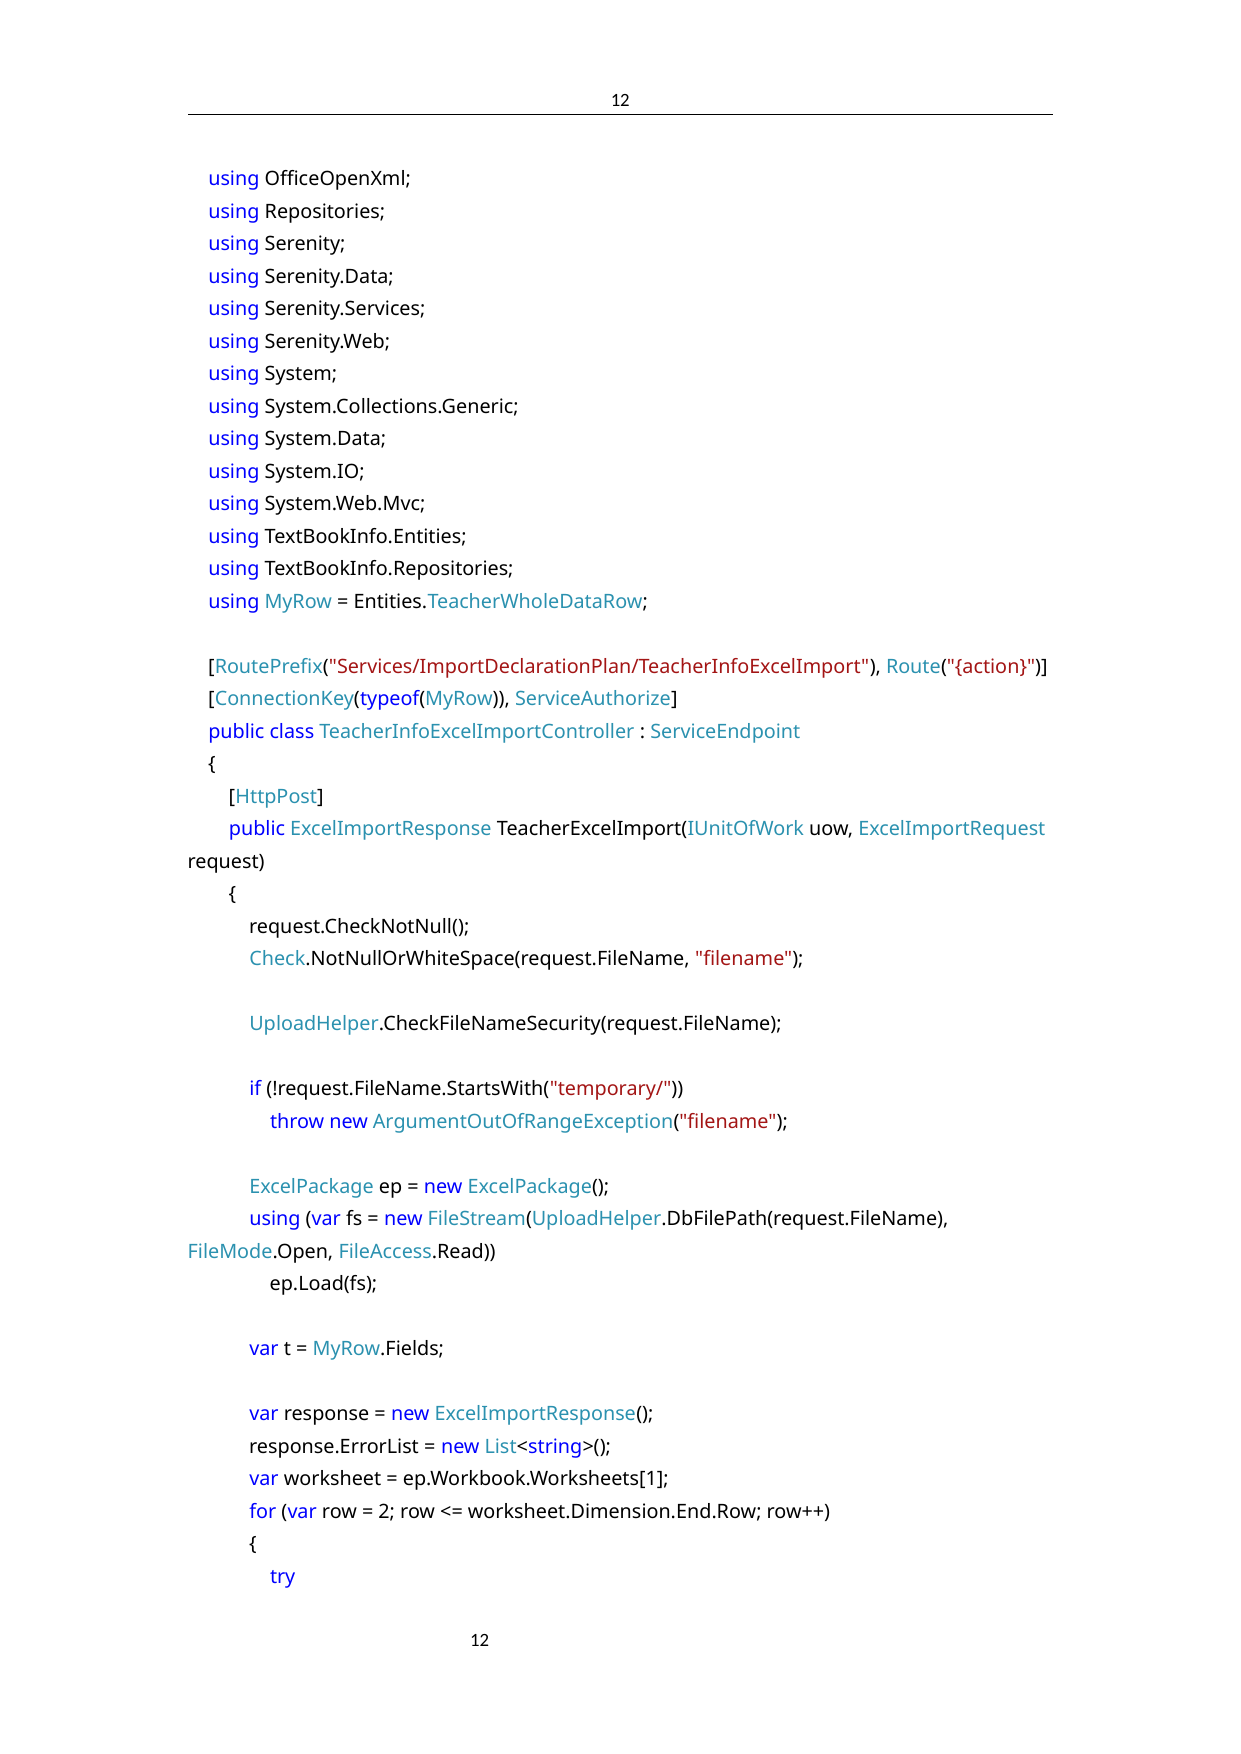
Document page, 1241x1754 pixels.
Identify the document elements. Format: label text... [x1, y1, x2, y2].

text using Serenity; [187, 227, 1053, 259]
text public ExcelImportResponse TeacherExcelImport(IUnitOfWork uow, ExcelImportRequest request) [187, 812, 1053, 877]
text UploadHelper.CheckFileNameSecurity(request.FileName); [187, 1007, 1053, 1039]
text var worksheet = ep.Workbook.Worksheets[1]; [187, 1462, 1053, 1494]
text [RoutePrefix("Services/ImportDeclarationPlan/TeacherInfoExcelImport"), Route("{action}")] [187, 649, 1053, 682]
text using OfficeOpenXml; [187, 162, 1053, 194]
text if (!request.FileName.StartsWith("temporary/")) [187, 1072, 1053, 1104]
text using MyRow = Entities.TeacherWholeDataRow; [187, 584, 1053, 617]
text using TextBookInfo.Repositories; [187, 552, 1053, 584]
text using Serenity.Services; [187, 292, 1053, 324]
text var response = new ExcelImportResponse(); [187, 1397, 1053, 1429]
text { [187, 877, 1053, 909]
text using System; [187, 357, 1053, 389]
text [HttpPost] [187, 779, 1053, 812]
text using Repositories; [187, 194, 1053, 227]
text using System.Data; [187, 422, 1053, 454]
text { [187, 747, 1053, 779]
text using Serenity.Web; [187, 324, 1053, 357]
text using Serenity.Data; [187, 259, 1053, 292]
text try [187, 1559, 1053, 1592]
text public class TeacherInfoExcelImportController : ServiceEndpoint [187, 714, 1053, 747]
text for (var row = 2; row <= worksheet.Dimension.End.Row; row++) [187, 1494, 1053, 1527]
text using System.Web.Mvc; [187, 487, 1053, 519]
text throw new ArgumentOutOfRangeException("filename"); [187, 1104, 1053, 1137]
text using System.IO; [187, 454, 1053, 487]
text using System.Collections.Generic; [187, 389, 1053, 422]
text { [187, 1527, 1053, 1559]
text using (var fs = new FileStream(UploadHelper.DbFilePath(request.FileName), FileMode.Open, FileAccess.Read)) [187, 1202, 1053, 1267]
text Check.NotNullOrWhiteSpace(request.FileName, "filename"); [187, 942, 1053, 974]
text [ConnectionKey(typeof(MyRow)), ServiceAuthorize] [187, 682, 1053, 714]
text ep.Load(fs); [187, 1267, 1053, 1299]
text ExcelPackage ep = new ExcelPackage(); [187, 1169, 1053, 1202]
text using TextBookInfo.Entities; [187, 519, 1053, 552]
text request.CheckNotNull(); [187, 909, 1053, 942]
text var t = MyRow.Fields; [187, 1332, 1053, 1364]
text response.ErrorList = new List<string>(); [187, 1429, 1053, 1462]
